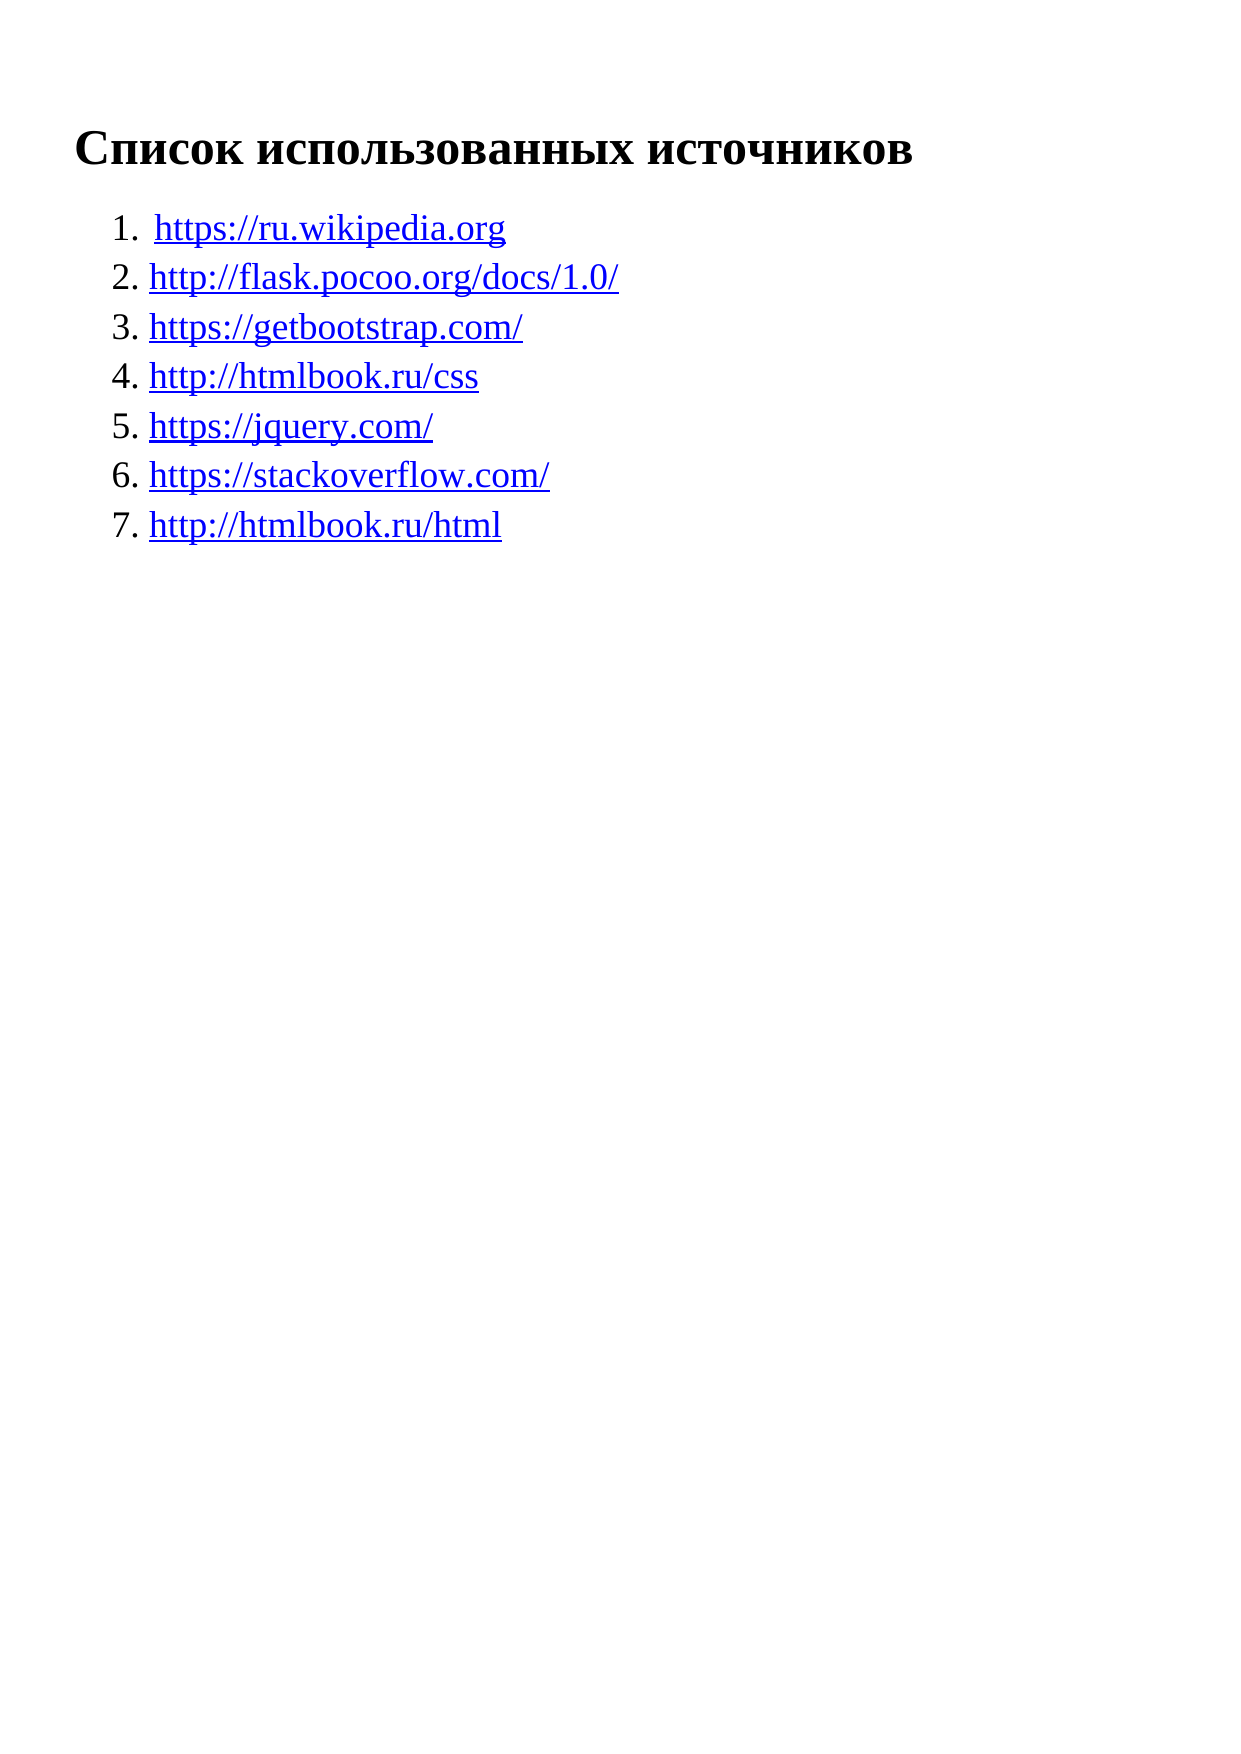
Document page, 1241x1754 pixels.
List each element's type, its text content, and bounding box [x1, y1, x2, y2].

list http://htmlbook.ru/html [111, 502, 1152, 546]
list https://jquery.com/ [111, 403, 1152, 446]
list https://getbootstrap.com/ [111, 304, 1152, 347]
list http://flask.pocoo.org/docs/1.0/ [111, 254, 1152, 298]
list https://stackoverflow.com/ [111, 453, 1152, 496]
text Список использованных источников [74, 118, 1152, 176]
list http://htmlbook.ru/css [111, 354, 1152, 397]
list https://ru.wikipedia.org [111, 205, 1152, 248]
